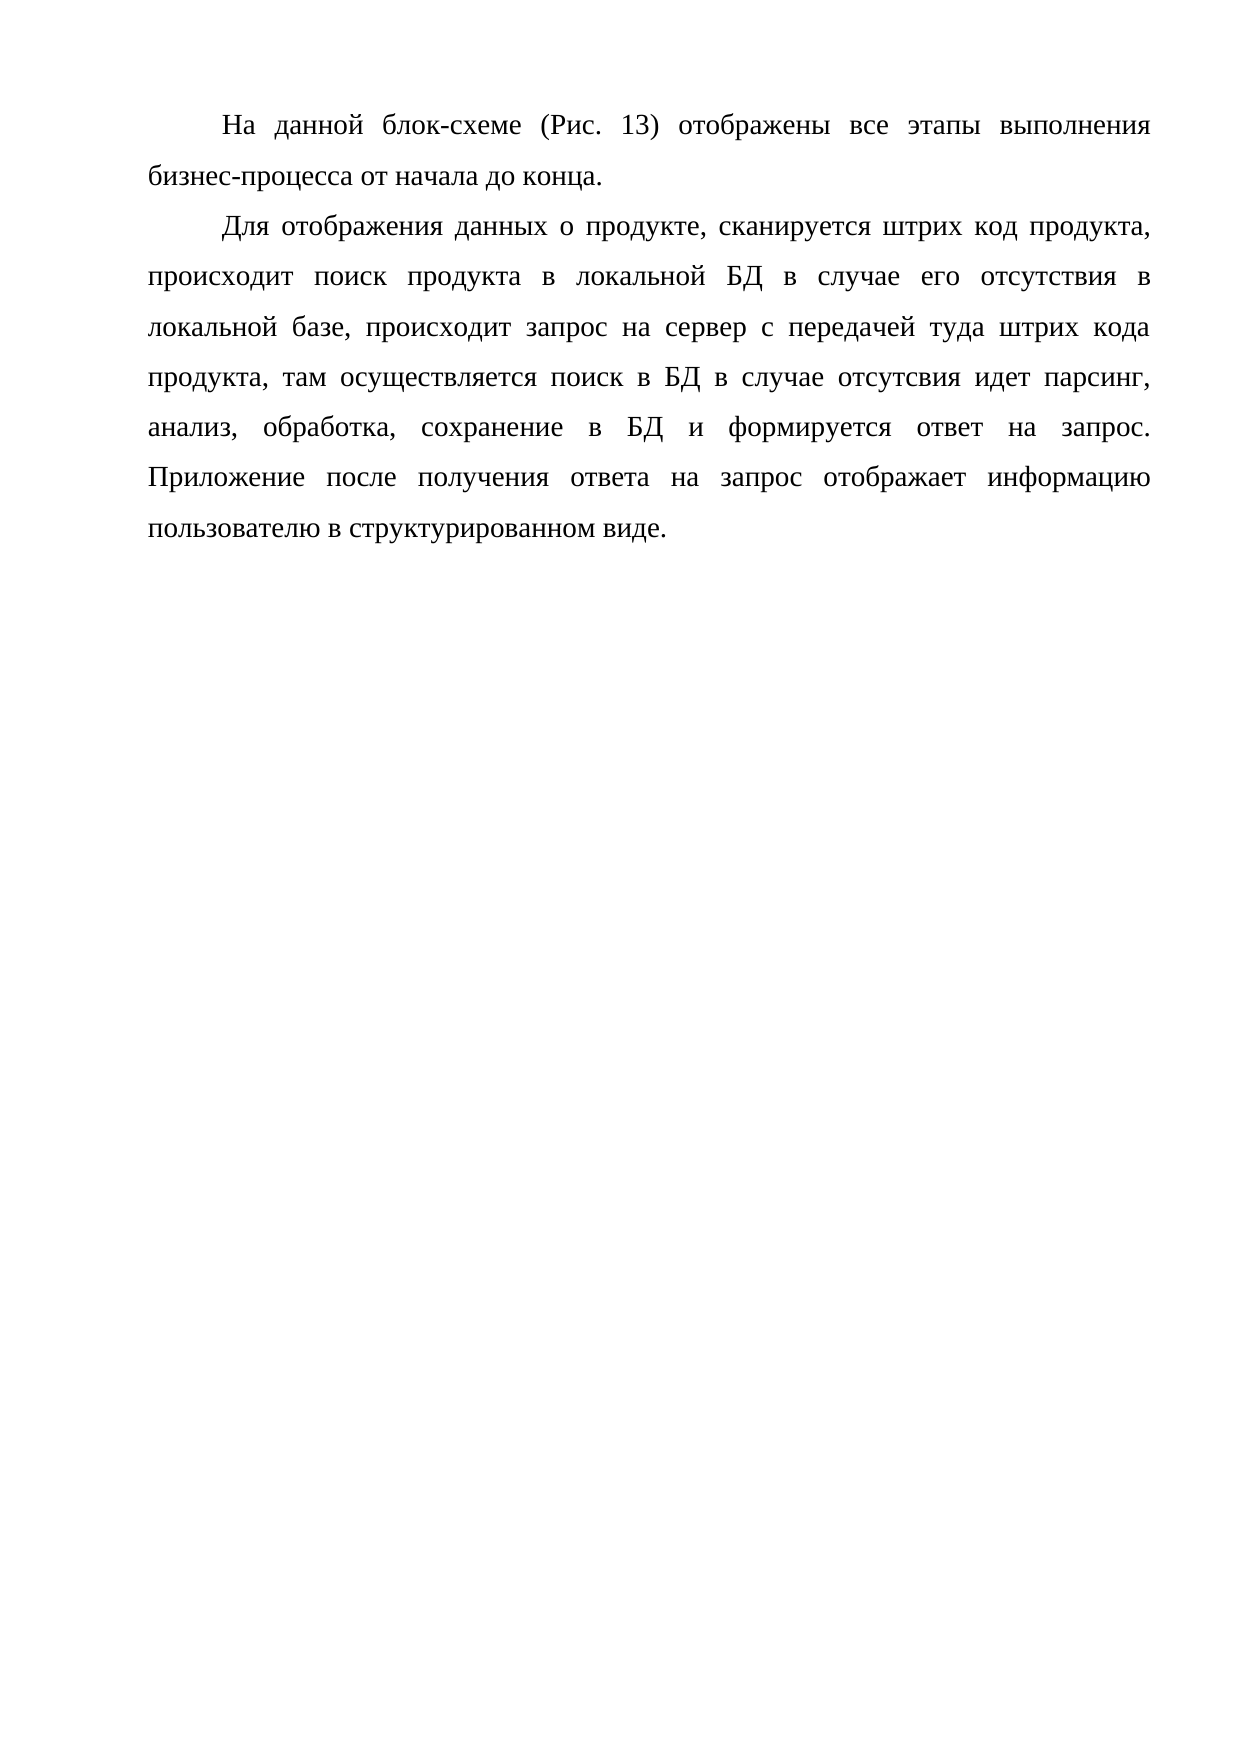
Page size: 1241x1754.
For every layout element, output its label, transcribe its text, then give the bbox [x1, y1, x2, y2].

text На данной блок-схеме (Рис. 13) отображены все этапы выполнения бизнес-процесса от начала до конца. [148, 107, 1152, 191]
text Для отображения данных о продукте, сканируется штрих код продукта, происходит поиск продукта в локальной БД в случае его отсутствия в локальной базе, происходит запрос на сервер с передачей туда штрих кода продукта, там осуществляется поиск в БД в случае отсутсвия идет парсинг, анализ, обработка, сохранение в БД и формируется ответ на запрос. Приложение после получения ответа на запрос отображает информацию пользователю в структурированном виде. [148, 208, 1152, 543]
